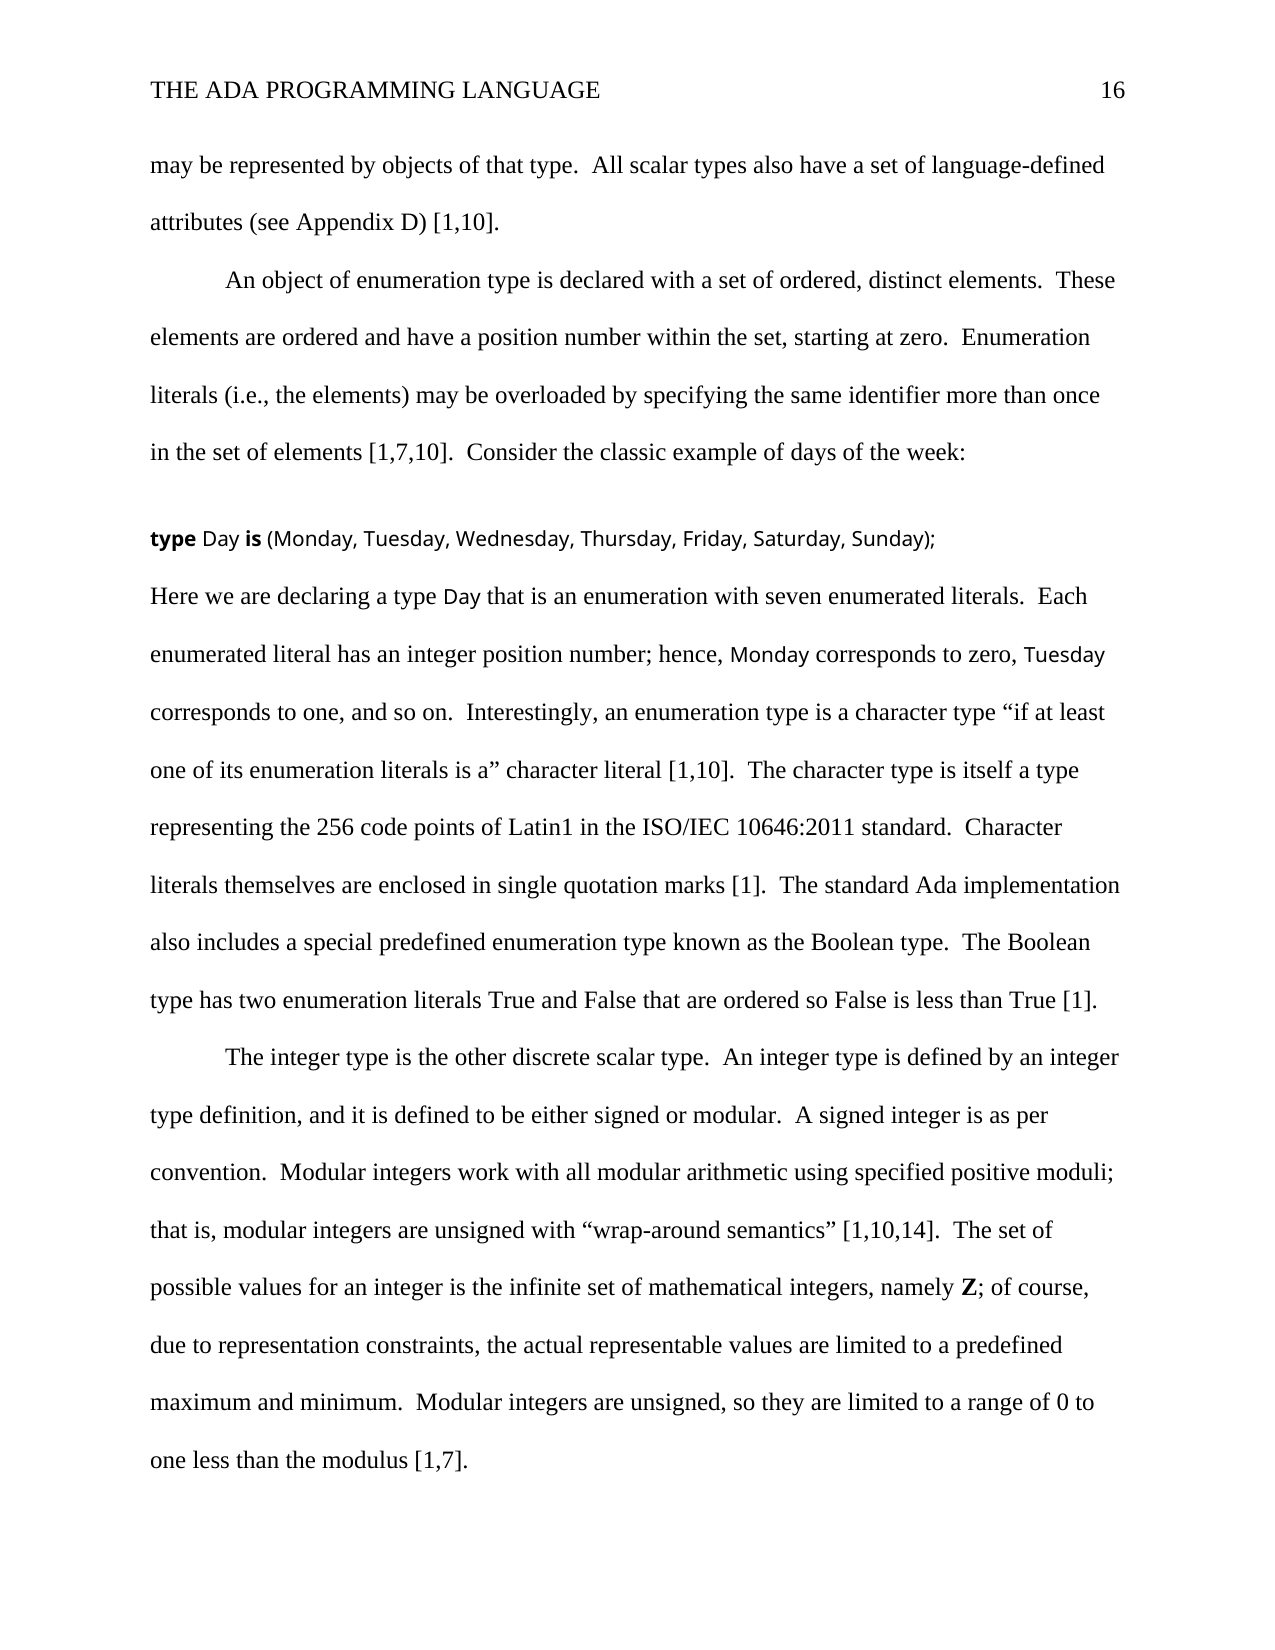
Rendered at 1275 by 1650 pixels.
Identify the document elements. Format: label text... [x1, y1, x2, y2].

text The integer type is the other discrete scalar type. An integer type is defined by an integer type definition, and it is defined to be either signed or modular. A signed integer is as per convention. Modular integers work with all modular arithmetic using specified positive moduli; that is, modular integers are unsigned with “wrap-around semantics” [1,10,14]. The set of possible values for an integer is the infinite set of mathematical integers, namely Z; of course, due to representation constraints, the actual representable values are limited to a predefined maximum and minimum. Modular integers are unsigned, so they are limited to a range of 0 to one less than the modulus [1,7]. [150, 1042, 1125, 1474]
text An object of enumeration type is declared with a set of ordered, distinct elements. These elements are ordered and have a position number within the set, starting at zero. Enumeration literals (i.e., the elements) may be overloaded by specifying the same identifier more than once in the set of elements [1,7,10]. Consider the classic example of days of the week: [150, 265, 1125, 466]
text Here we are declaring a type Day that is an enumeration with seven enumerated literals. Each enumerated literal has an integer position number; hence, Monday corresponds to zero, Tuesday corresponds to one, and so on. Interestingly, an enumeration type is a character type “if at least one of its enumeration literals is a” character literal [1,10]. The character type is itself a type representing the 256 code points of Latin1 in the ISO/IEC 10646:2011 standard. Character literals themselves are enclosed in single quotation marks [1]. The standard Ada implementation also includes a special predefined enumeration type known as the Boolean type. The Boolean type has two enumeration literals True and False that are ordered so False is less than True [1]. [150, 581, 1125, 1014]
text type Day is (Monday, Tuesday, Wednesday, Thursday, Friday, Saturday, Sunday); [150, 524, 1125, 552]
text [150, 150, 1125, 236]
